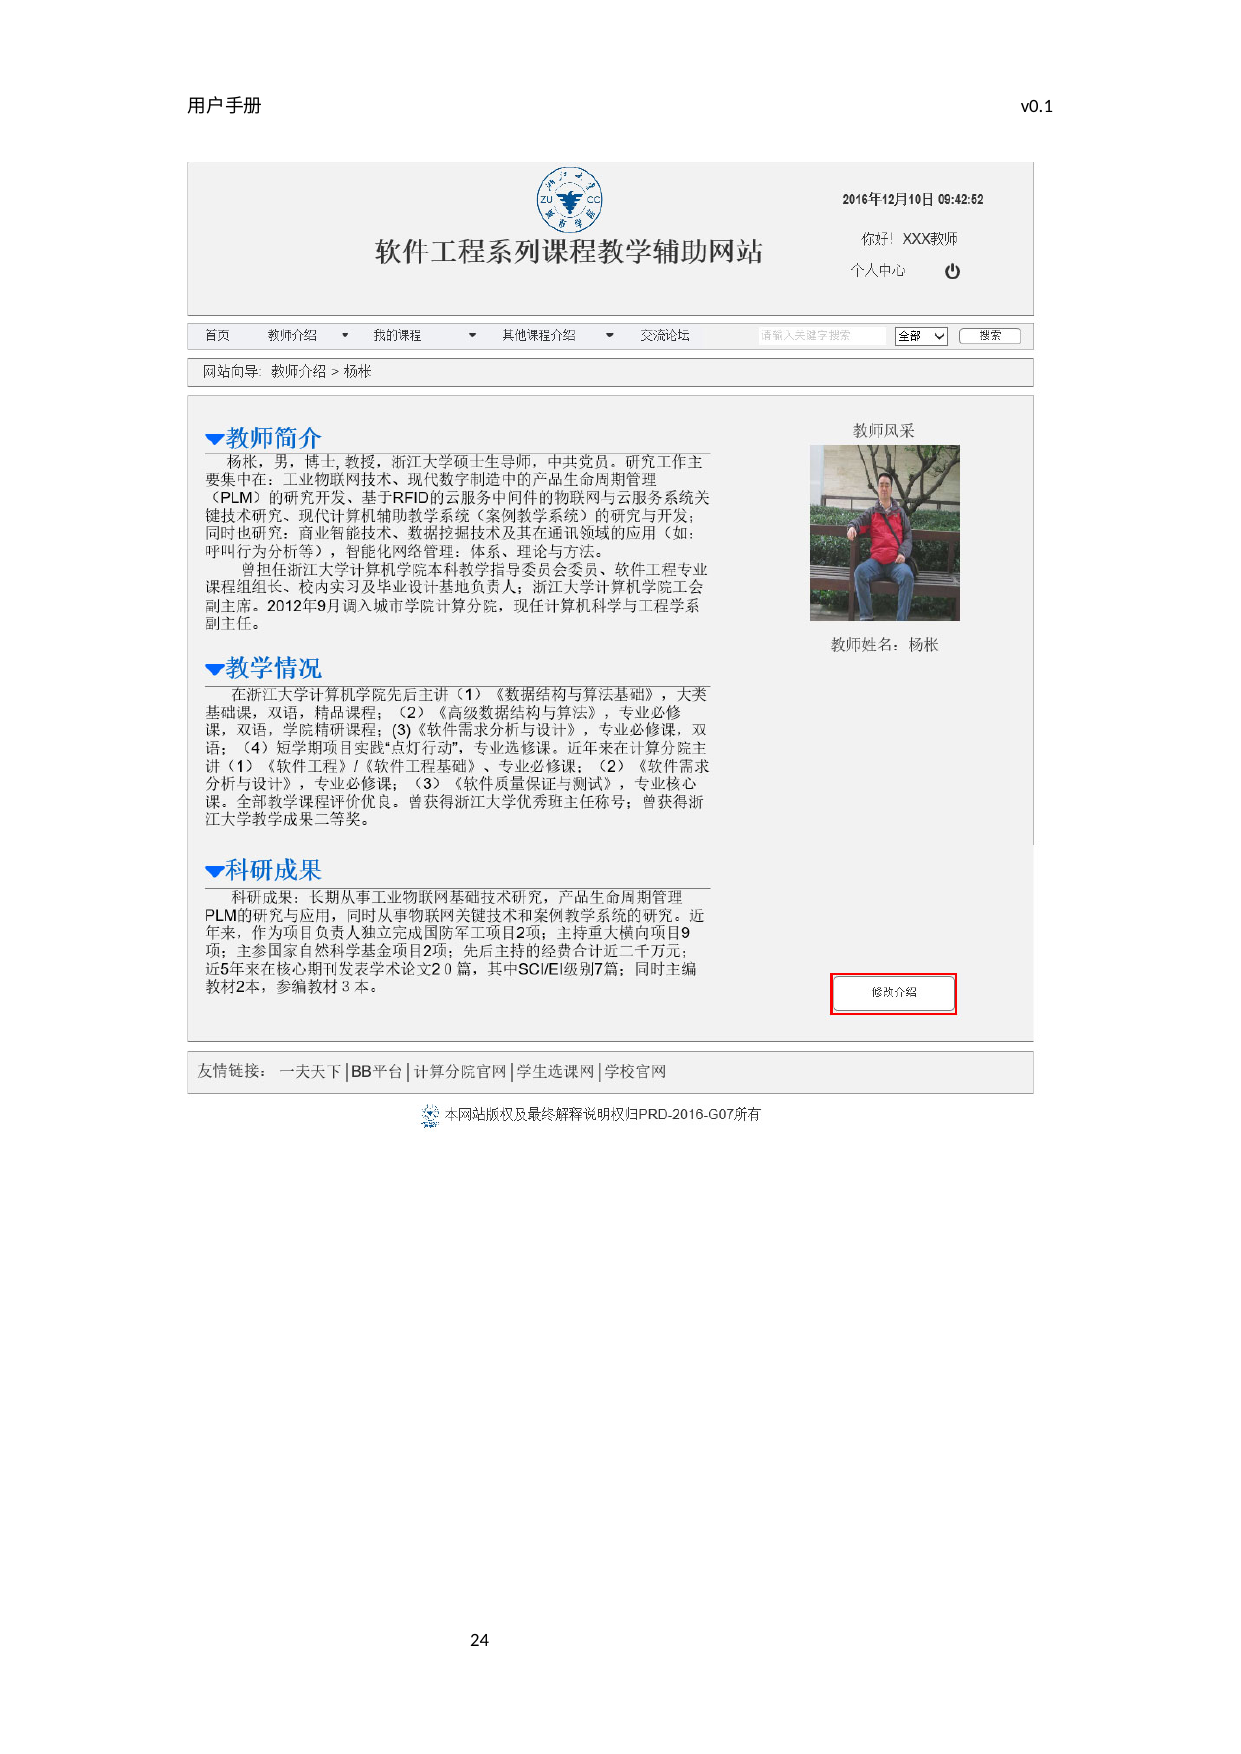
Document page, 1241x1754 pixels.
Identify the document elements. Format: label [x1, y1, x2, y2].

picture [187, 162, 1041, 1144]
